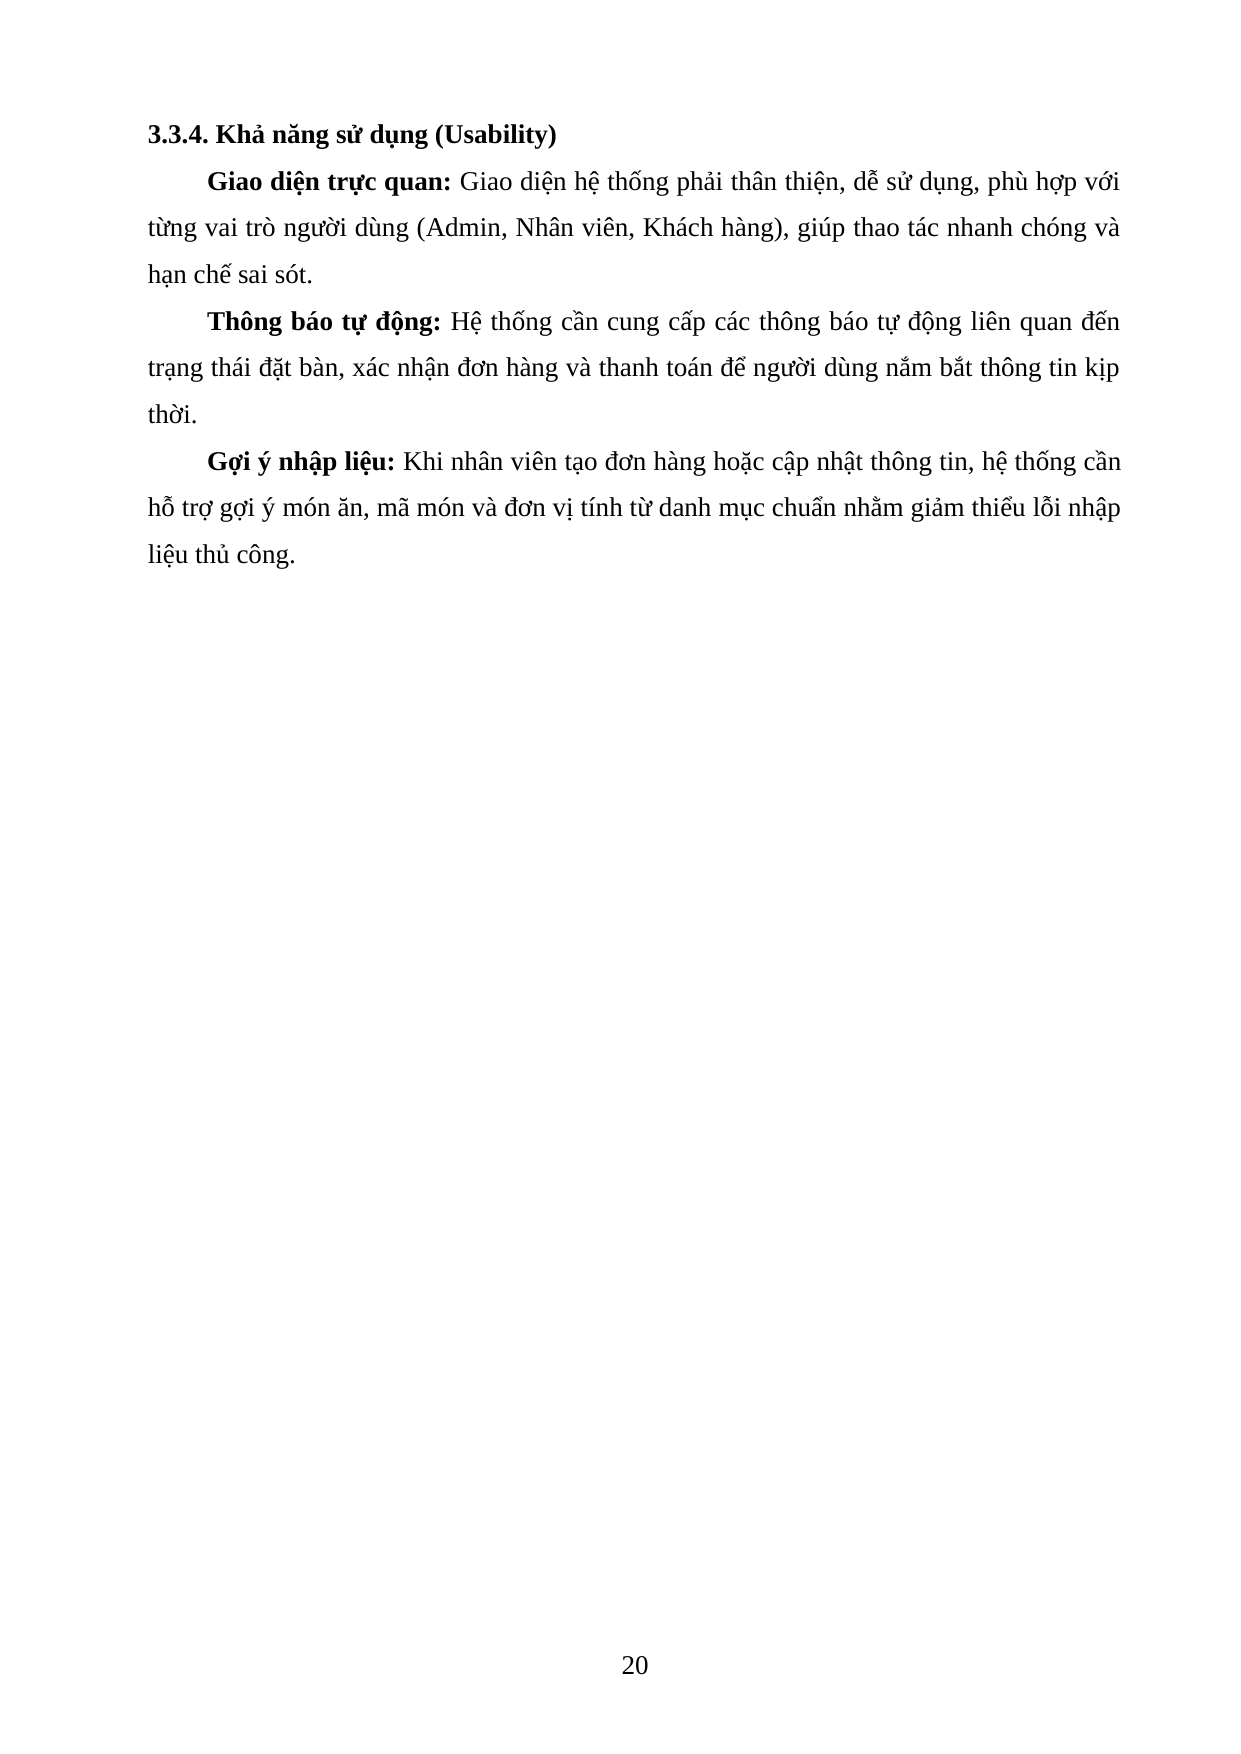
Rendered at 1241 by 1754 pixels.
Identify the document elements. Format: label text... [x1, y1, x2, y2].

text Gợi ý nhập liệu: Khi nhân viên tạo đơn hàng hoặc cập nhật thông tin, hệ thống cần hỗ trợ gợi ý món ăn, mã món và đơn vị tính từ danh mục chuẩn nhằm giảm thiểu lỗi nhập liệu thủ công. [148, 445, 1122, 569]
text Giao diện trực quan: Giao diện hệ thống phải thân thiện, dễ sử dụng, phù hợp với từng vai trò người dùng (Admin, Nhân viên, Khách hàng), giúp thao tác nhanh chóng và hạn chế sai sót. [148, 165, 1122, 289]
text Thông báo tự động: Hệ thống cần cung cấp các thông báo tự động liên quan đến trạng thái đặt bàn, xác nhận đơn hàng và thanh toán để người dùng nắm bắt thông tin kịp thời. [148, 305, 1122, 429]
subtitle 3.3.4. Khả năng sử dụng (Usability) [148, 118, 1122, 149]
